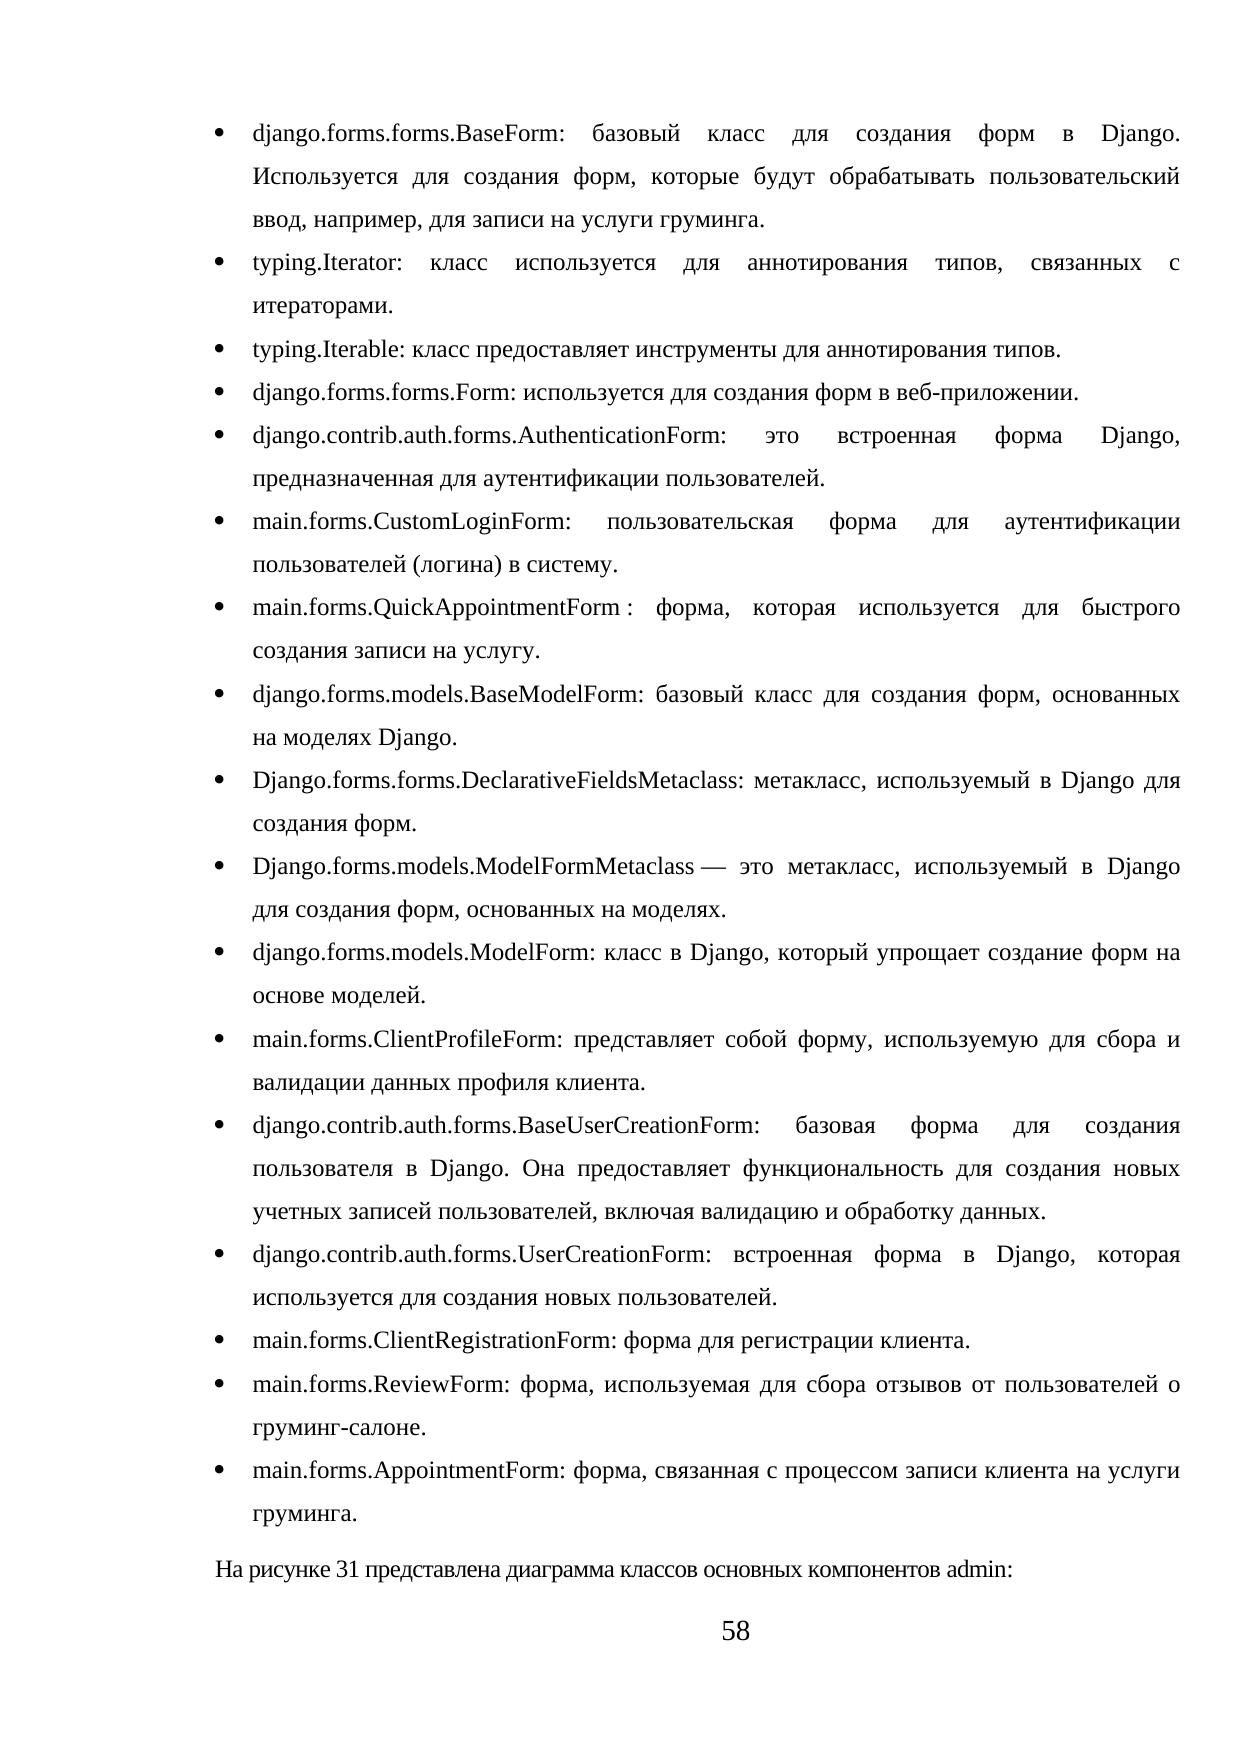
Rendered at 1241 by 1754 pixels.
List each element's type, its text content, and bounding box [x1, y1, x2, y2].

list main.forms.AppointmentForm: форма, связанная с процессом записи клиента на услуги груминга. [215, 1455, 1181, 1527]
list django.contrib.auth.forms.BaseUserCreationForm: базовая форма для создания пользователя в Django. Она предоставляет функциональность для создания новых учетных записей пользователей, включая валидацию и обработку данных. [215, 1110, 1181, 1225]
list Django.forms.models.ModelFormMetaclass — это метакласс, используемый в Django для создания форм, основанных на моделях. [215, 851, 1181, 923]
list django.forms.models.ModelForm: класс в Django, который упрощает создание форм на основе моделей. [215, 937, 1181, 1009]
text На рисунке 31 представлена диаграмма классов основных компонентов admin: [177, 1554, 1181, 1582]
list typing.Iterable: класс предоставляет инструменты для аннотирования типов. [215, 334, 1181, 362]
list main.forms.ClientRegistrationForm: форма для регистрации клиента. [215, 1326, 1181, 1354]
list django.contrib.auth.forms.AuthenticationForm: это встроенная форма Django, предназначенная для аутентификации пользователей. [215, 420, 1181, 492]
list django.forms.forms.BaseForm: базовый класс для создания форм в Django. Используется для создания форм, которые будут обрабатывать пользовательский ввод, например, для записи на услуги груминга. [215, 118, 1181, 233]
list django.contrib.auth.forms.UserCreationForm: встроенная форма в Django, которая используется для создания новых пользователей. [215, 1239, 1181, 1311]
list main.forms.ClientProfileForm: представляет собой форму, используемую для сбора и валидации данных профиля клиента. [215, 1024, 1181, 1096]
list django.forms.forms.Form: используется для создания форм в веб-приложении. [215, 377, 1181, 406]
list main.forms.ReviewForm: форма, используемая для сбора отзывов от пользователей о груминг-салоне. [215, 1369, 1181, 1441]
list main.forms.CustomLoginForm: пользовательская форма для аутентификации пользователей (логина) в систему. [215, 506, 1181, 578]
list main.forms.QuickAppointmentForm : форма, которая используется для быстрого создания записи на услугу. [215, 592, 1181, 664]
list typing.Iterator: класс используется для аннотирования типов, связанных с итераторами. [215, 247, 1181, 319]
list django.forms.models.BaseModelForm: базовый класс для создания форм, основанных на моделях Django. [215, 679, 1181, 751]
list Django.forms.forms.DeclarativeFieldsMetaclass: метакласс, используемый в Django для создания форм. [215, 765, 1181, 837]
